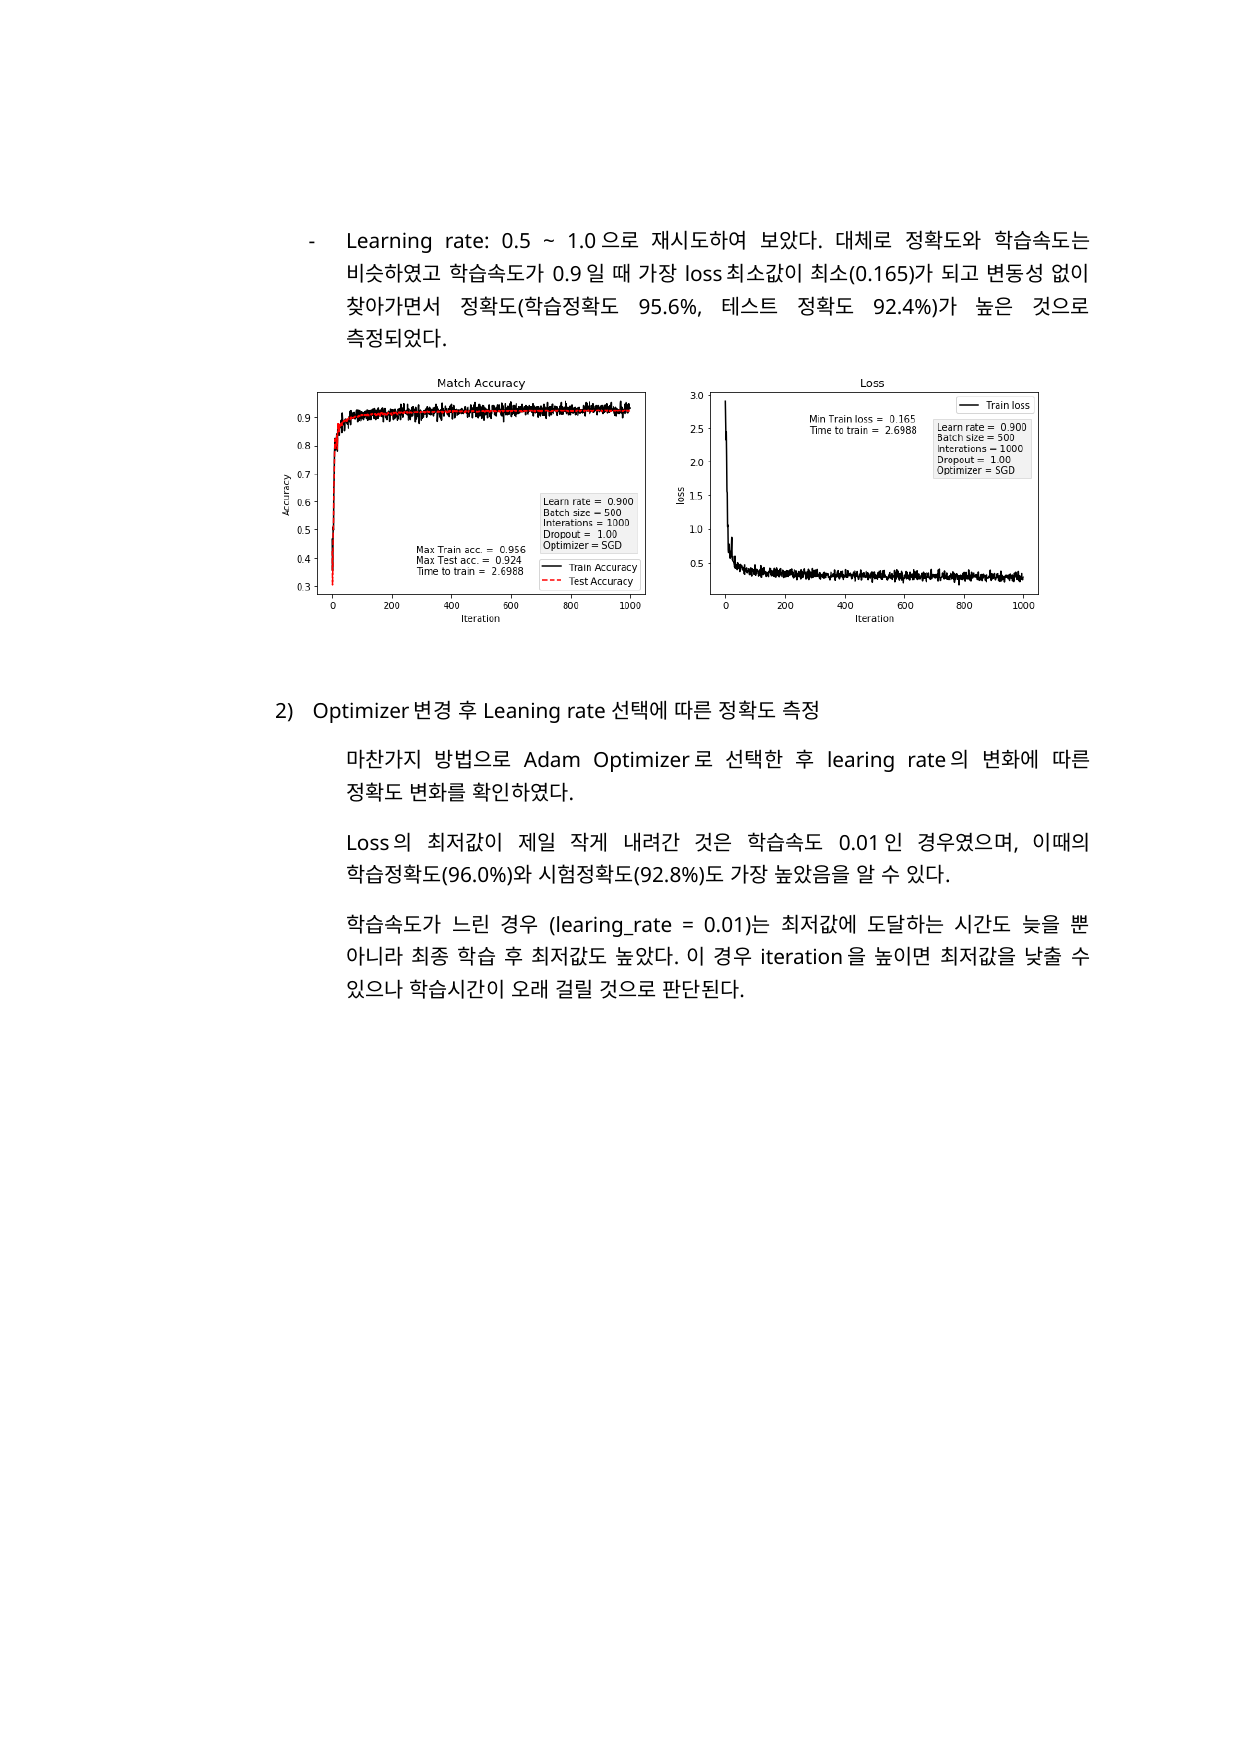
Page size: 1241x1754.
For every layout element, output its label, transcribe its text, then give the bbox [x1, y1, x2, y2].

list Learning rate: 0.5 ~ 1.0으로 재시도하여 보았다. 대체로 정확도와 학습속도는 비슷하였고 학습속도가 0.9일 때 가장 loss최소값이 최소(0.165)가 되고 변동성 없이 찾아가면서 정확도(학습정확도 95.6%, 테스트 정확도 92.4%)가 높은 것으로 측정되었다. [308, 224, 1090, 353]
list 학습속도가 느린 경우 (learing_rate = 0.01)는 최저값에 도달하는 시간도 늦을 뿐 아니라 최종 학습 후 최저값도 높았다. 이 경우 iteration을 높이면 최저값을 낮출 수 있으나 학습시간이 오래 걸릴 것으로 판단된다. [346, 908, 1090, 1004]
list Loss의 최저값이 제일 작게 내려간 것은 학습속도 0.01인 경우였으며, 이때의 학습정확도(96.0%)와 시험정확도(92.8%)도 가장 높았음을 알 수 있다. [346, 826, 1090, 889]
picture [276, 372, 1047, 629]
list Optimizer변경 후 Leaning rate 선택에 따른 정확도 측정 [275, 694, 1090, 725]
list 마찬가지 방법으로 Adam Optimizer로 선택한 후 learing rate의 변화에 따른 정확도 변화를 확인하였다. [346, 744, 1090, 807]
